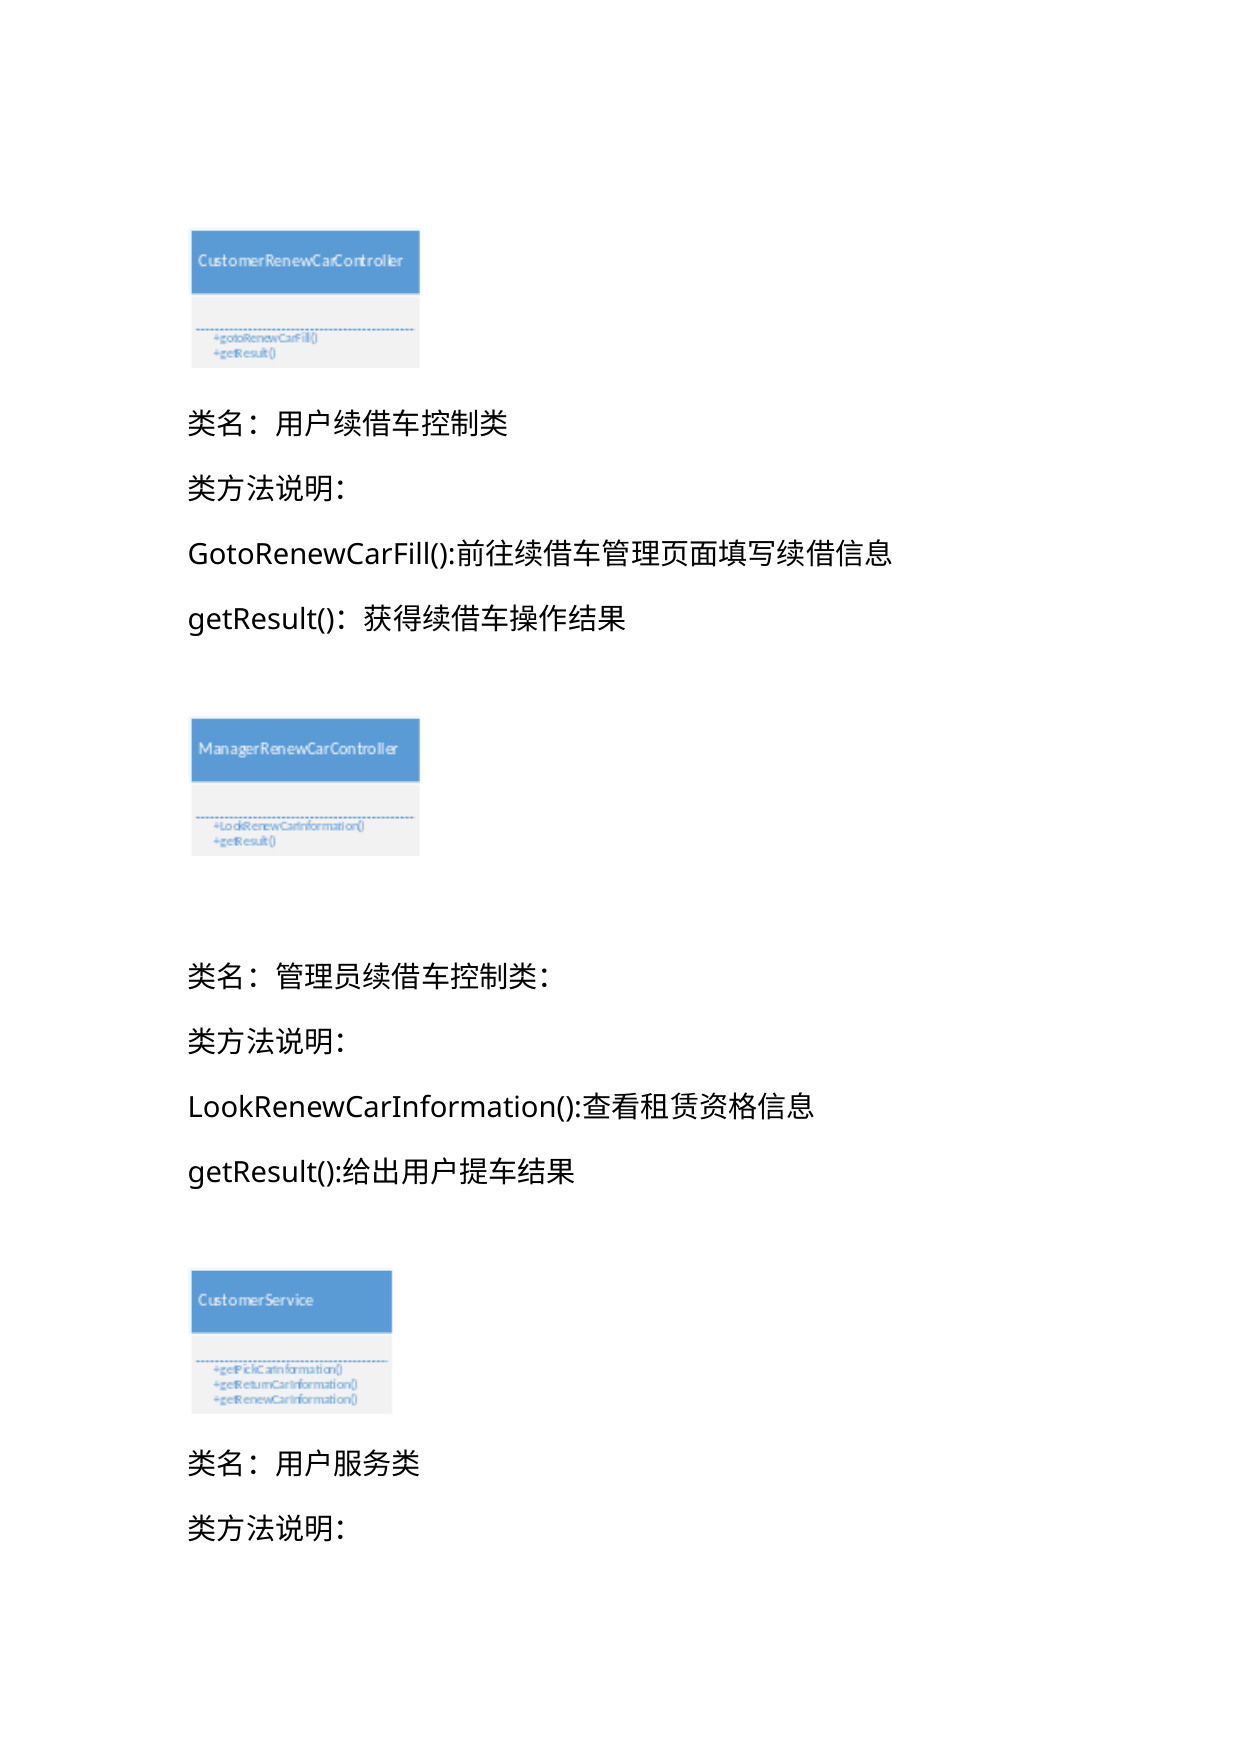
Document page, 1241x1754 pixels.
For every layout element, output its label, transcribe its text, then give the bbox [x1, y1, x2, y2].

text 类名：管理员续借车控制类： [187, 942, 1053, 1007]
text 类名：用户续借车控制类 [187, 389, 1053, 454]
text LookRenewCarInformation():查看租赁资格信息 [187, 1072, 1053, 1137]
text getResult():给出用户提车结果 [187, 1137, 1053, 1202]
text 类名：用户服务类 [187, 1429, 1053, 1494]
text 类方法说明： [187, 1494, 1053, 1559]
text 类方法说明： [187, 1007, 1053, 1072]
text getResult()：获得续借车操作结果 [187, 584, 1053, 649]
text 类方法说明： [187, 454, 1053, 519]
text GotoRenewCarFill():前往续借车管理页面填写续借信息 [187, 519, 1053, 584]
